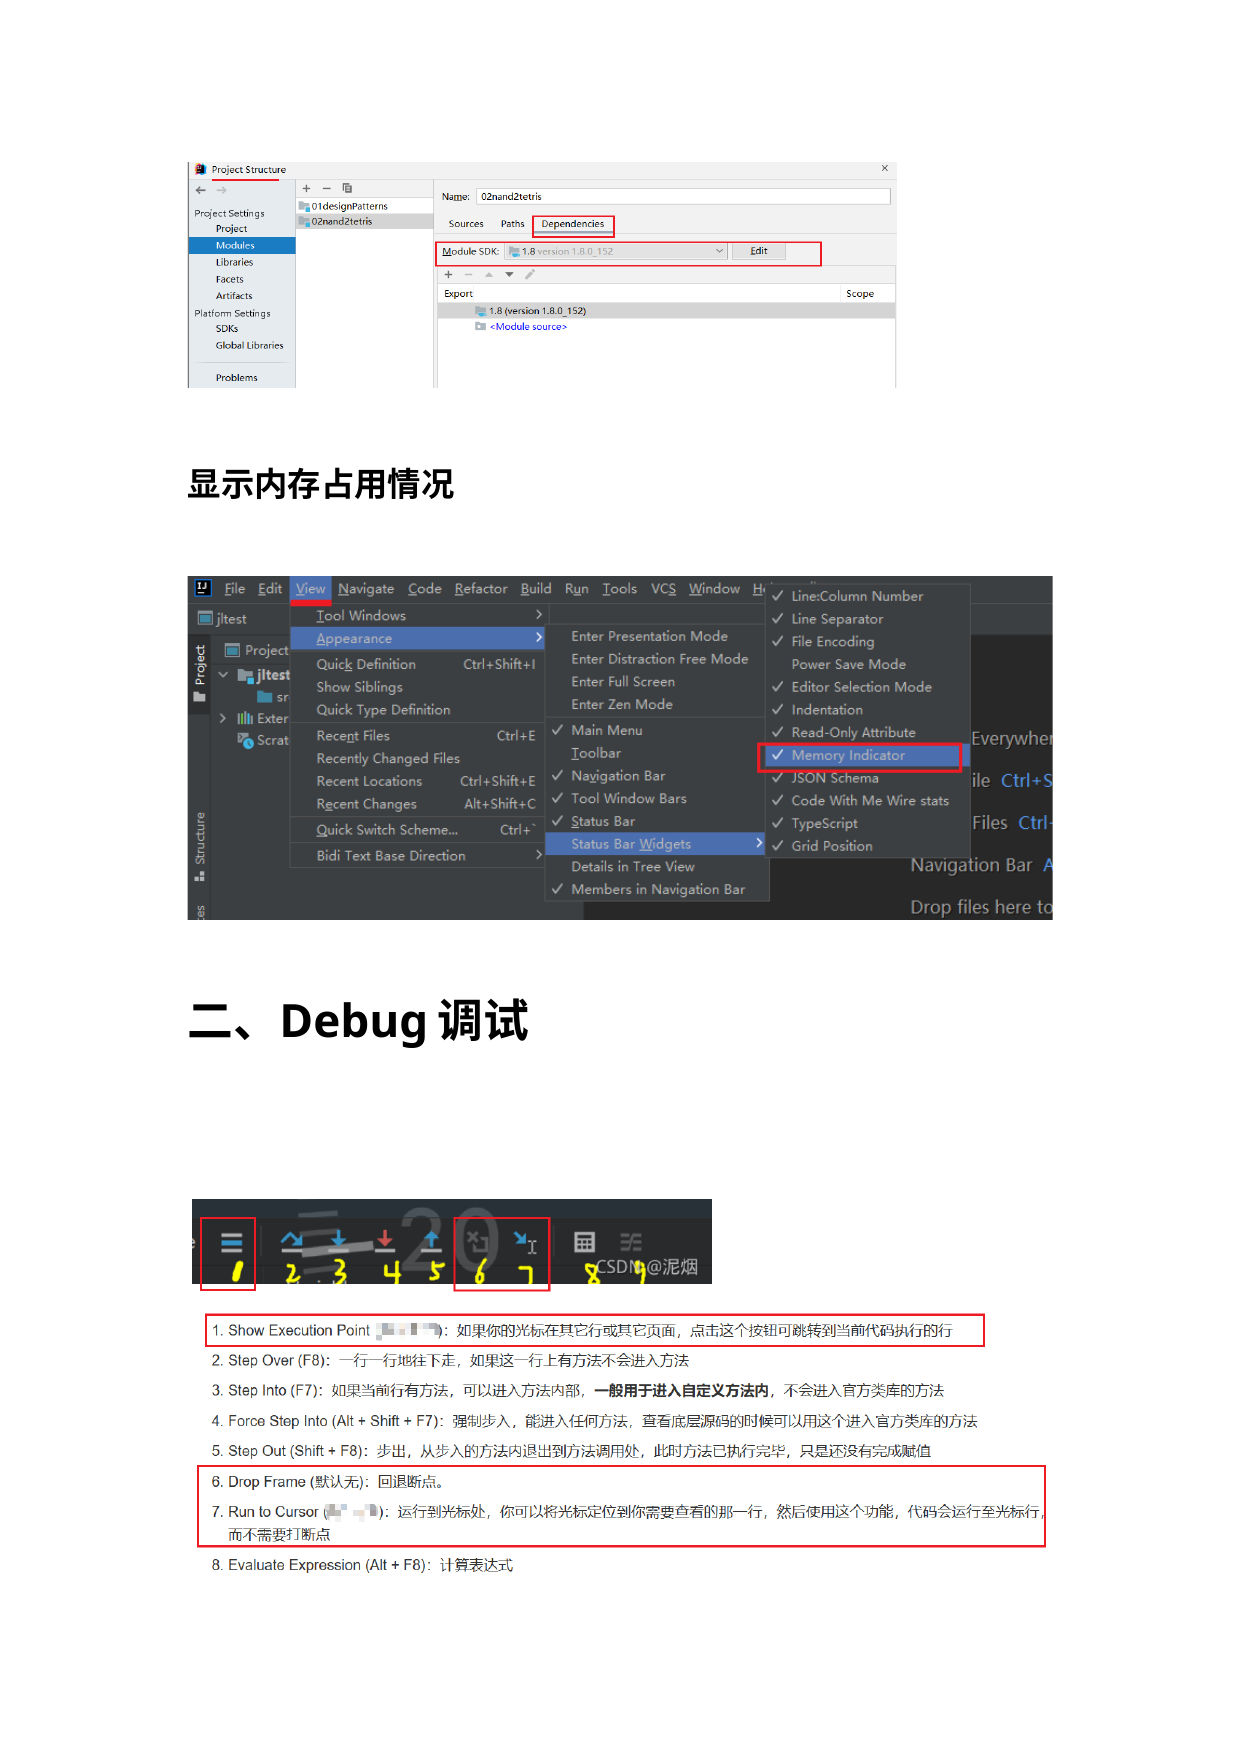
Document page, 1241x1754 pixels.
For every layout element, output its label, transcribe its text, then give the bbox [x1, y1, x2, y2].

subtitle 显示内存占用情况 [187, 449, 1053, 514]
picture [187, 162, 897, 388]
picture [187, 576, 1053, 920]
picture [187, 1194, 1053, 1580]
subtitle 二、Debug调试 [187, 969, 1053, 1067]
